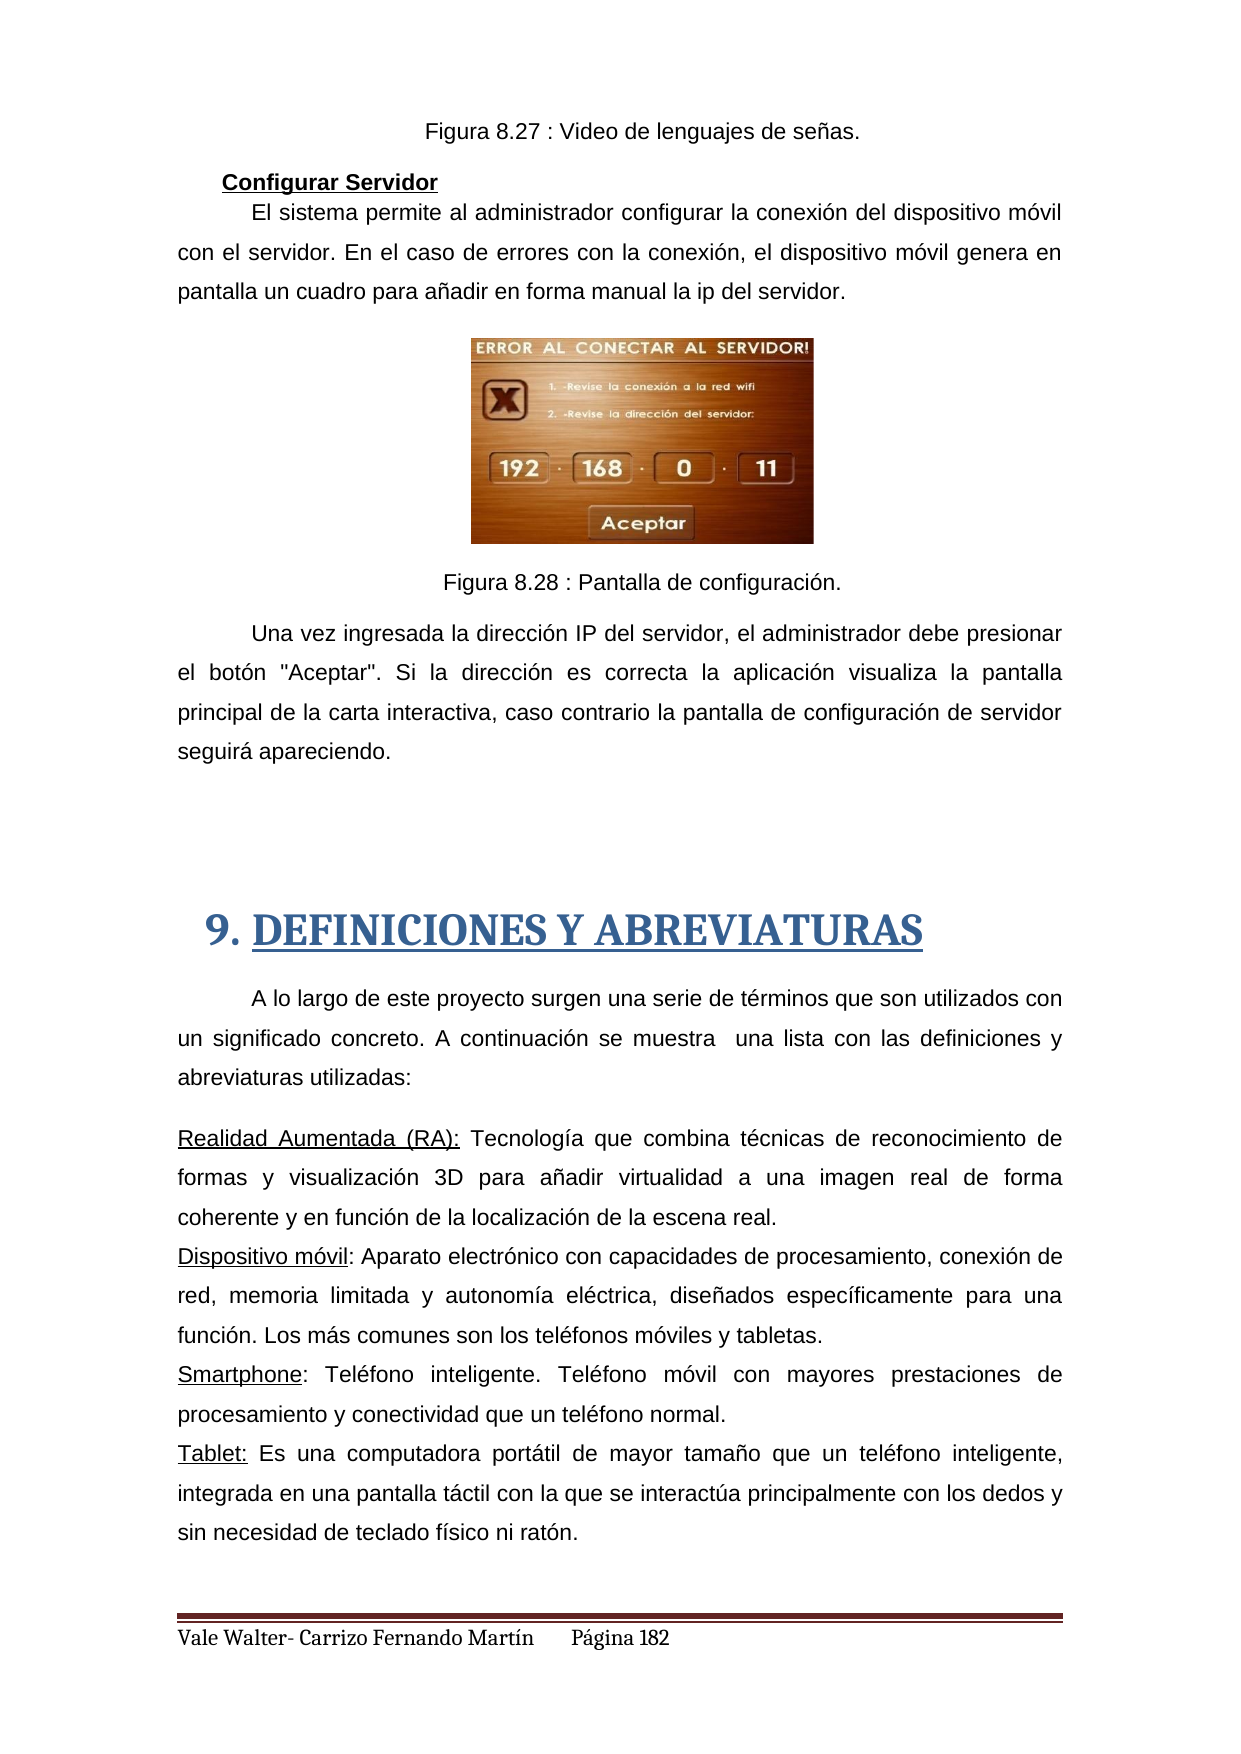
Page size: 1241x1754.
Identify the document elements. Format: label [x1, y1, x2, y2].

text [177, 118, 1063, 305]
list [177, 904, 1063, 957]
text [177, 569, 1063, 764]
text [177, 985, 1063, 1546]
picture [471, 338, 814, 544]
